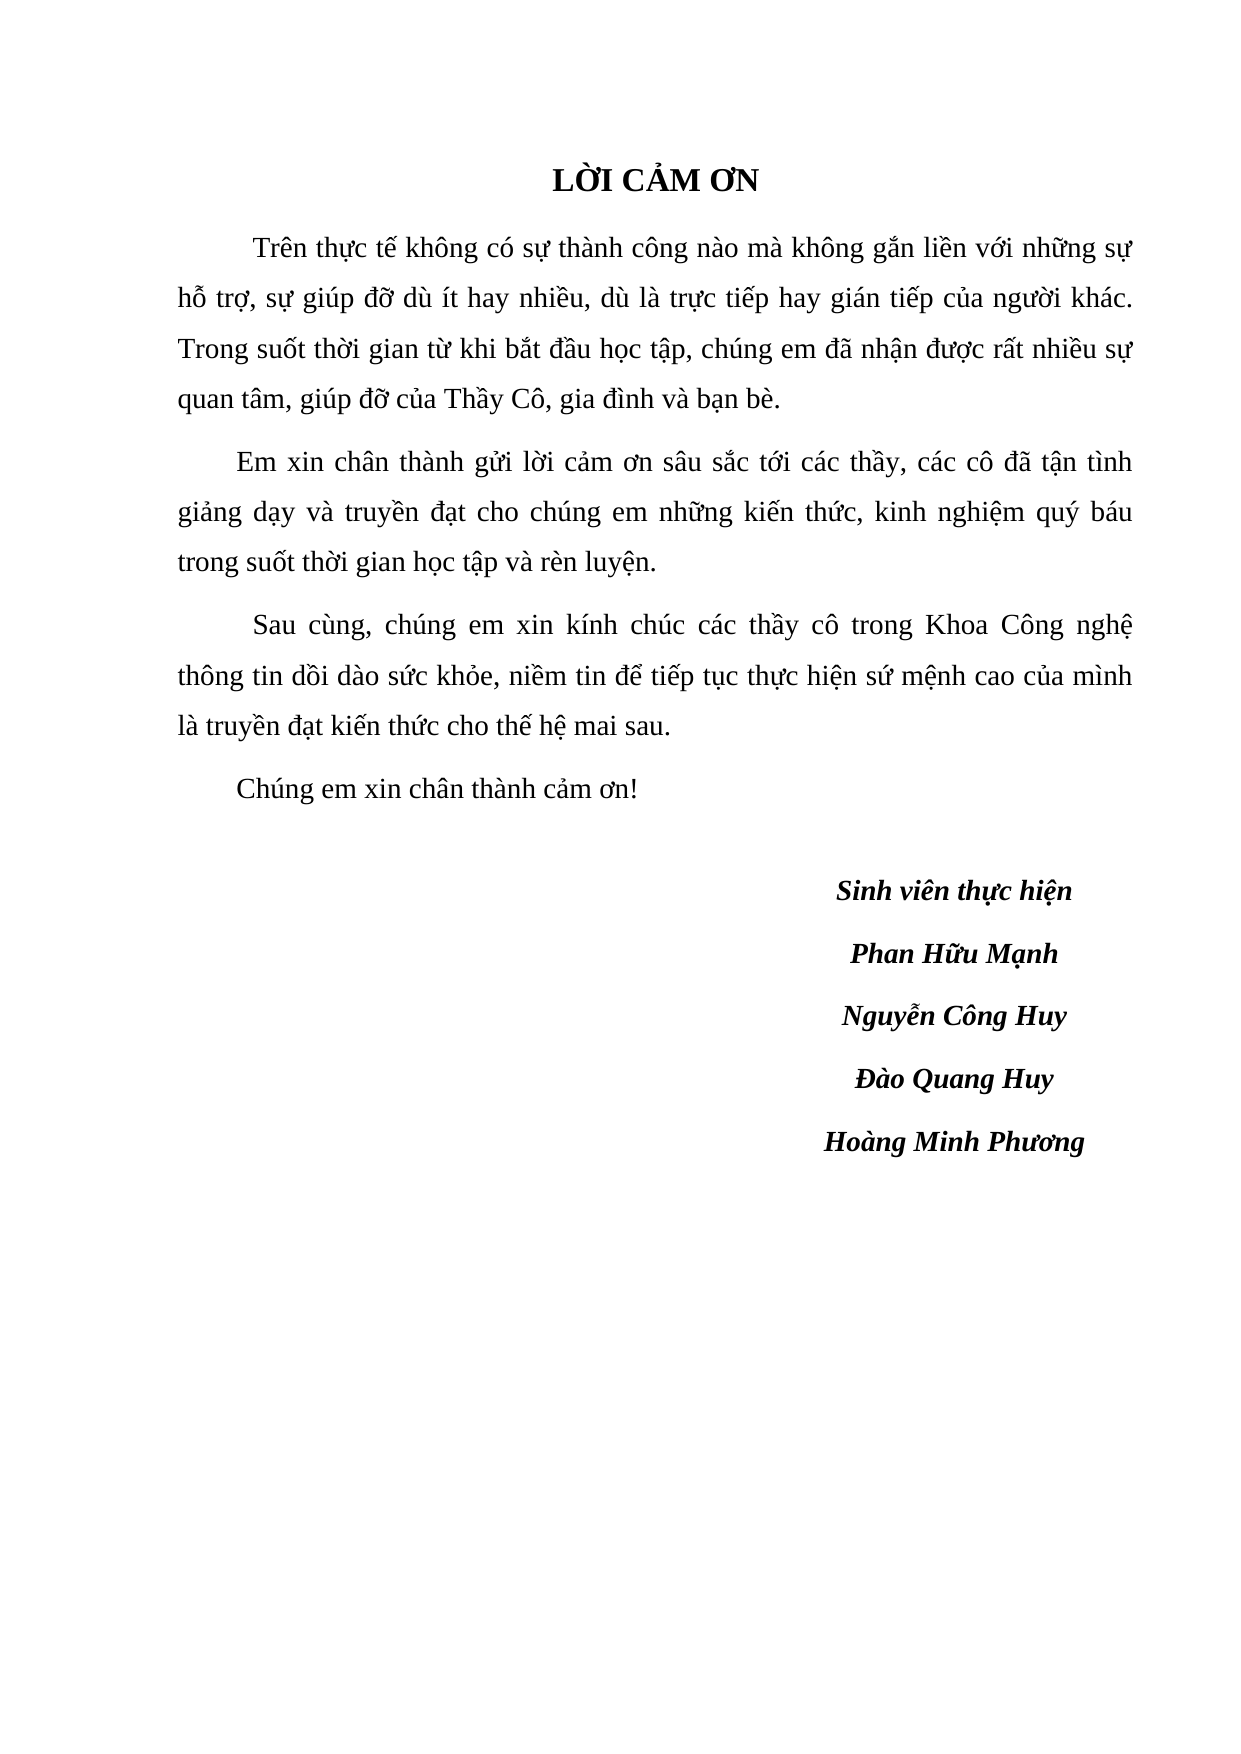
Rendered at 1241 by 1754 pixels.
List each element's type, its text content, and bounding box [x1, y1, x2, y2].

text Trên thực tế không có sự thành công nào mà không gắn liền với những sự hỗ trợ, sự giúp đỡ dù ít hay nhiều, dù là trực tiếp hay gián tiếp của người khác. Trong suốt thời gian từ khi bắt đầu học tập, chúng em đã nhận được rất nhiều sự quan tâm, giúp đỡ của Thầy Cô, gia đình và bạn bè. [177, 230, 1134, 415]
text Sinh viên thực hiện [777, 873, 1134, 906]
text Chúng em xin chân thành cảm ơn! [177, 771, 1134, 804]
text Đào Quang Huy [702, 1061, 1134, 1095]
text Phan Hữu Mạnh [777, 936, 1134, 969]
text Hoàng Minh Phương [702, 1124, 1134, 1158]
text Sau cùng, chúng em xin kính chúc các thầy cô trong Khoa Công nghệ thông tin dồi dào sức khỏe, niềm tin để tiếp tục thực hiện sứ mệnh cao của mình là truyền đạt kiến thức cho thế hệ mai sau. [177, 607, 1134, 742]
text Nguyễn Công Huy [702, 998, 1134, 1032]
text LỜI CẢM ƠN [177, 160, 1134, 198]
text Em xin chân thành gửi lời cảm ơn sâu sắc tới các thầy, các cô đã tận tình giảng dạy và truyền đạt cho chúng em những kiến thức, kinh nghiệm quý báu trong suốt thời gian học tập và rèn luyện. [177, 444, 1134, 578]
